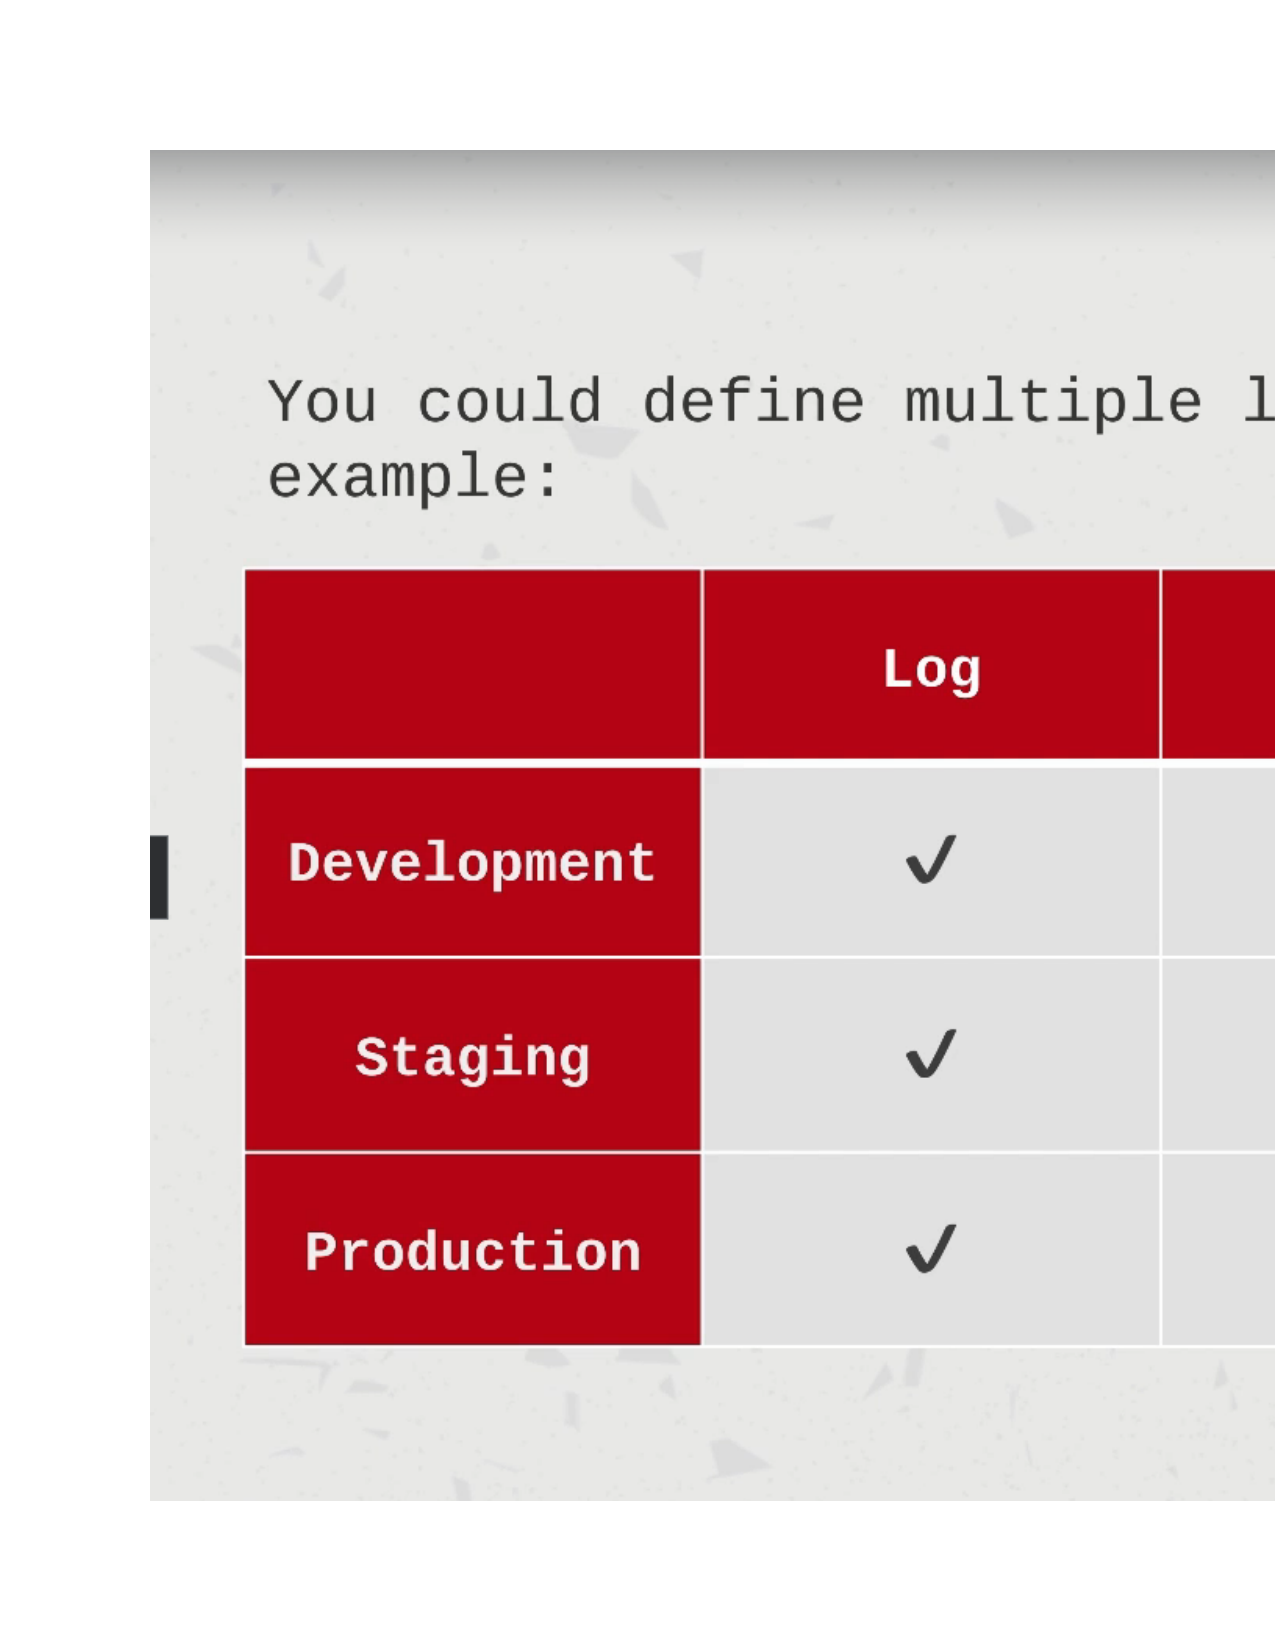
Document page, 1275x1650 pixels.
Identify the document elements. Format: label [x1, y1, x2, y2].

picture [150, 150, 1275, 1501]
